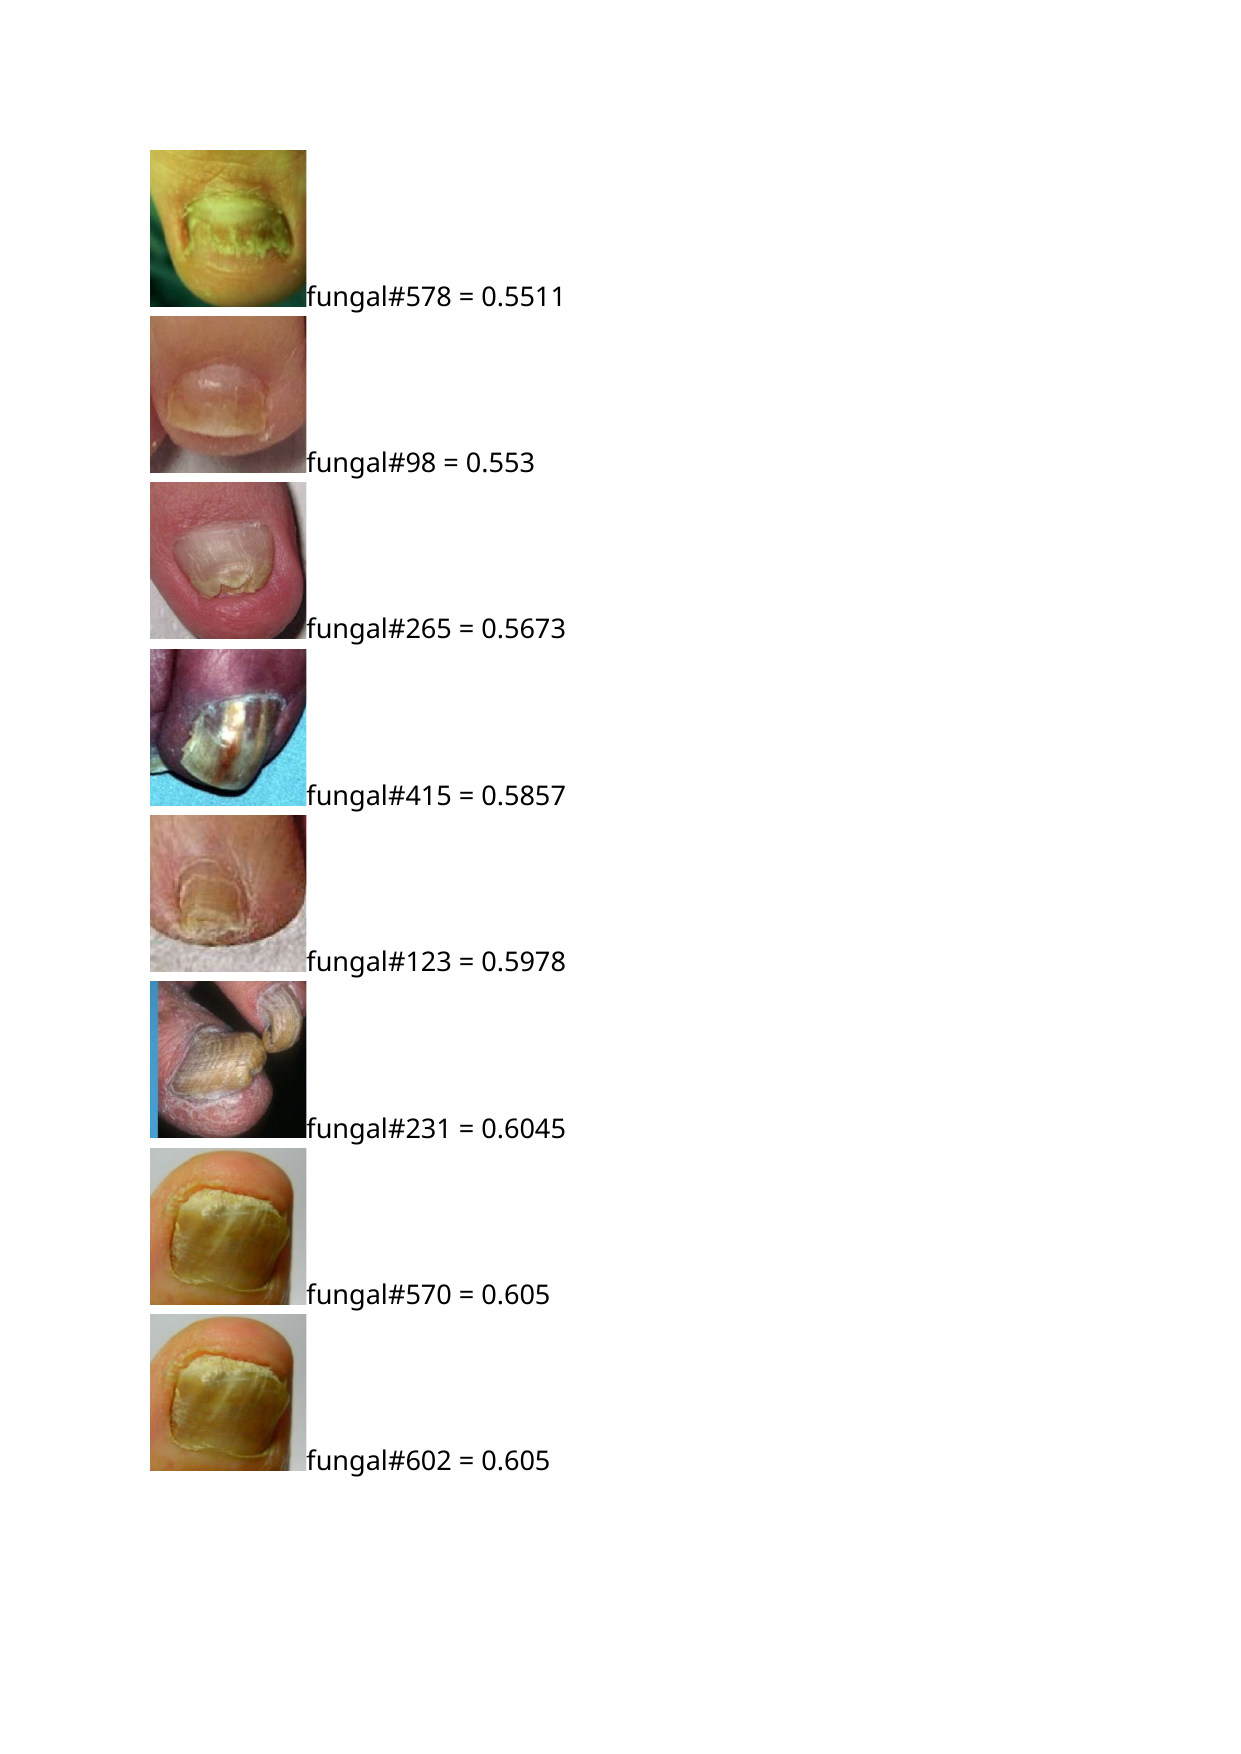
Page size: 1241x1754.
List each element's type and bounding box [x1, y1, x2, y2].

picture [150, 649, 307, 806]
picture [150, 316, 307, 473]
picture [150, 150, 307, 307]
text [150, 150, 1090, 1479]
picture [150, 981, 307, 1138]
picture [150, 815, 307, 972]
picture [150, 1314, 307, 1471]
picture [150, 482, 307, 639]
picture [150, 1148, 307, 1305]
